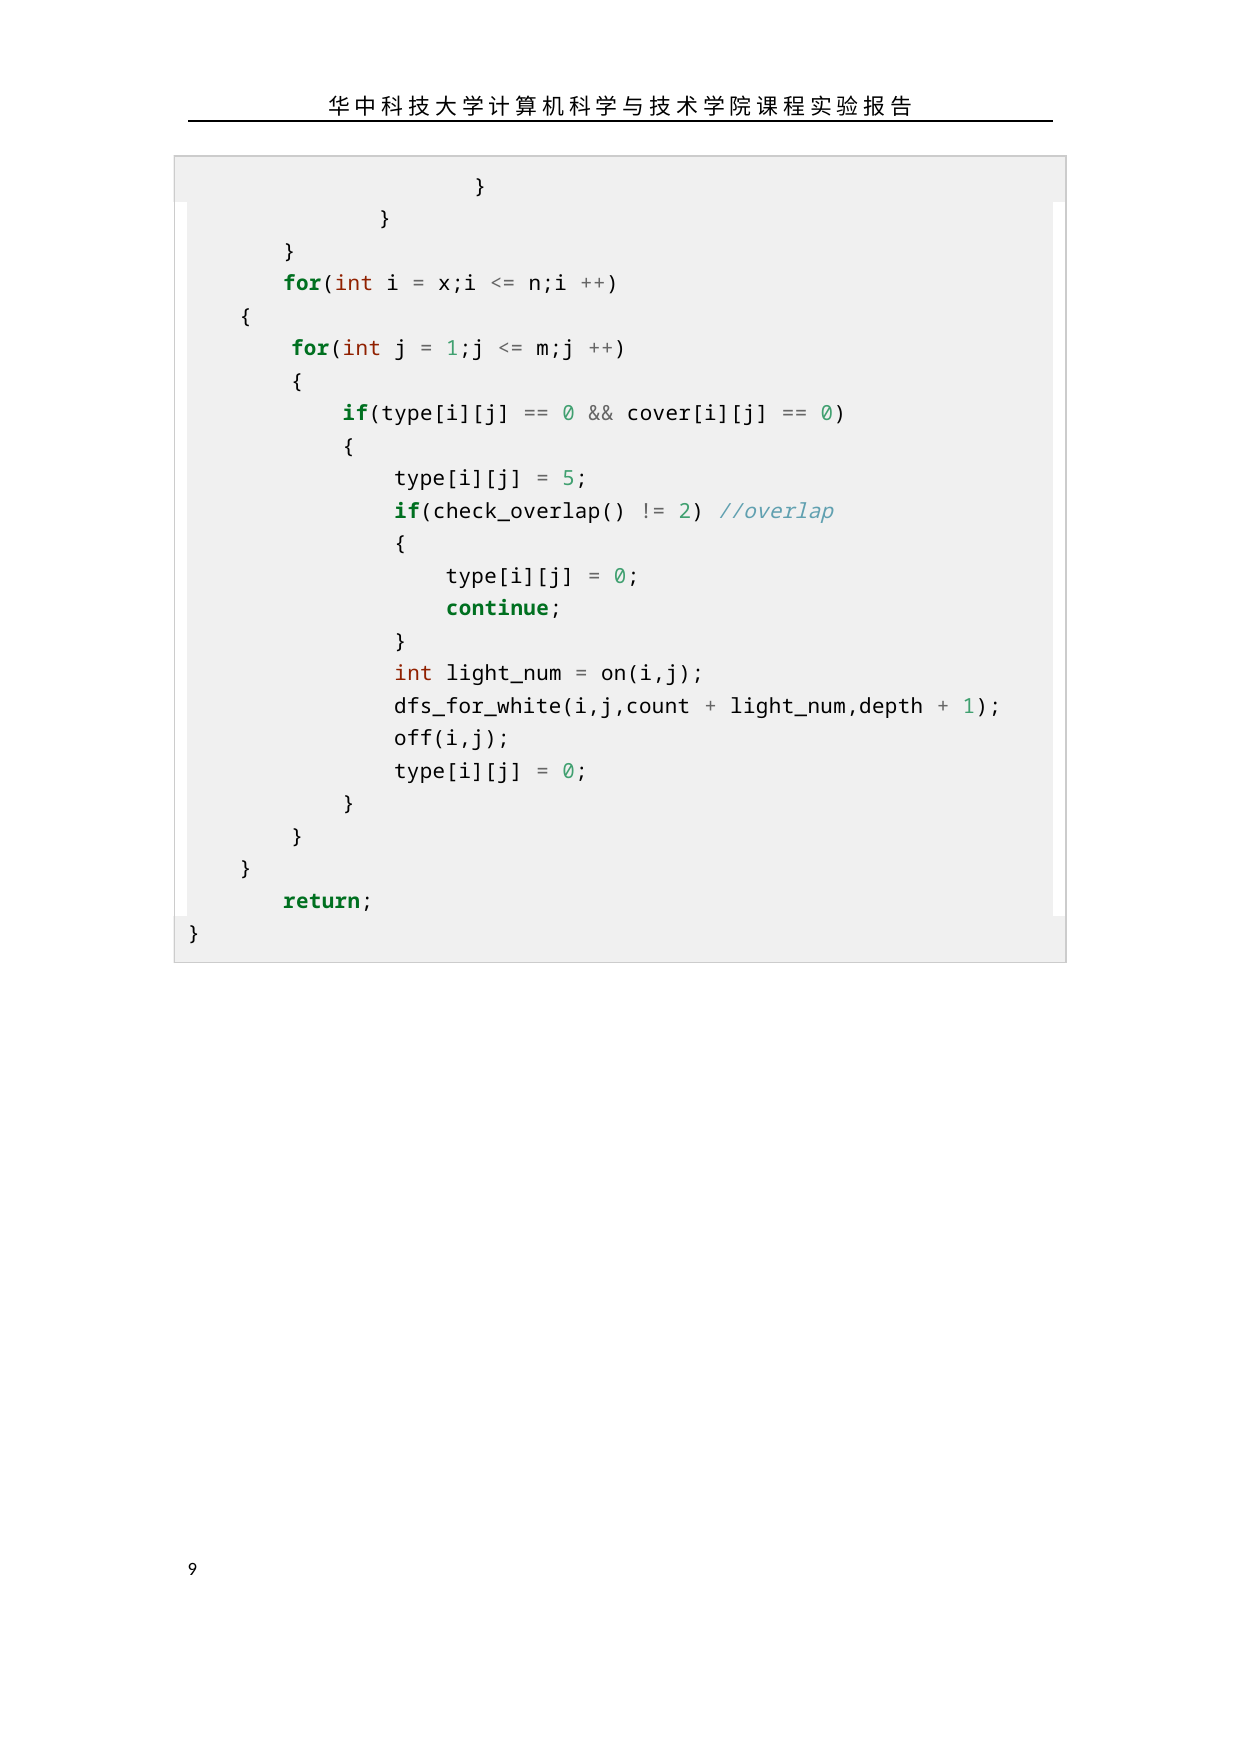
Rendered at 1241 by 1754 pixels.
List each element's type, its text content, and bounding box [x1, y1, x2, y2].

text off(i,j); [187, 722, 1053, 754]
text type[i][j] = 0; [187, 559, 1053, 592]
text } [187, 819, 1053, 852]
text if(type[i][j] == 0 && cover[i][j] == 0) [187, 397, 1053, 429]
text } [187, 202, 1053, 234]
text for(int i = x;i <= n;i ++) [187, 267, 1053, 299]
text } [175, 157, 1065, 202]
text } [187, 234, 1053, 267]
text { [187, 429, 1053, 462]
text continue; [187, 592, 1053, 624]
text { [187, 299, 1053, 332]
text type[i][j] = 0; [187, 754, 1053, 787]
text return; [187, 884, 1053, 902]
text type[i][j] = 5; [187, 462, 1053, 494]
text dfs_for_white(i,j,count + light_num,depth + 1); [187, 689, 1053, 722]
text for(int j = 1;j <= m;j ++) [187, 332, 1053, 364]
text } [187, 787, 1053, 819]
text { [187, 364, 1053, 397]
text int light_num = on(i,j); [187, 657, 1053, 689]
text } [187, 624, 1053, 657]
text } [175, 902, 1065, 962]
text if(check_overlap() != 2) //overlap [187, 494, 1053, 527]
text } [187, 852, 1053, 884]
text { [187, 527, 1053, 559]
